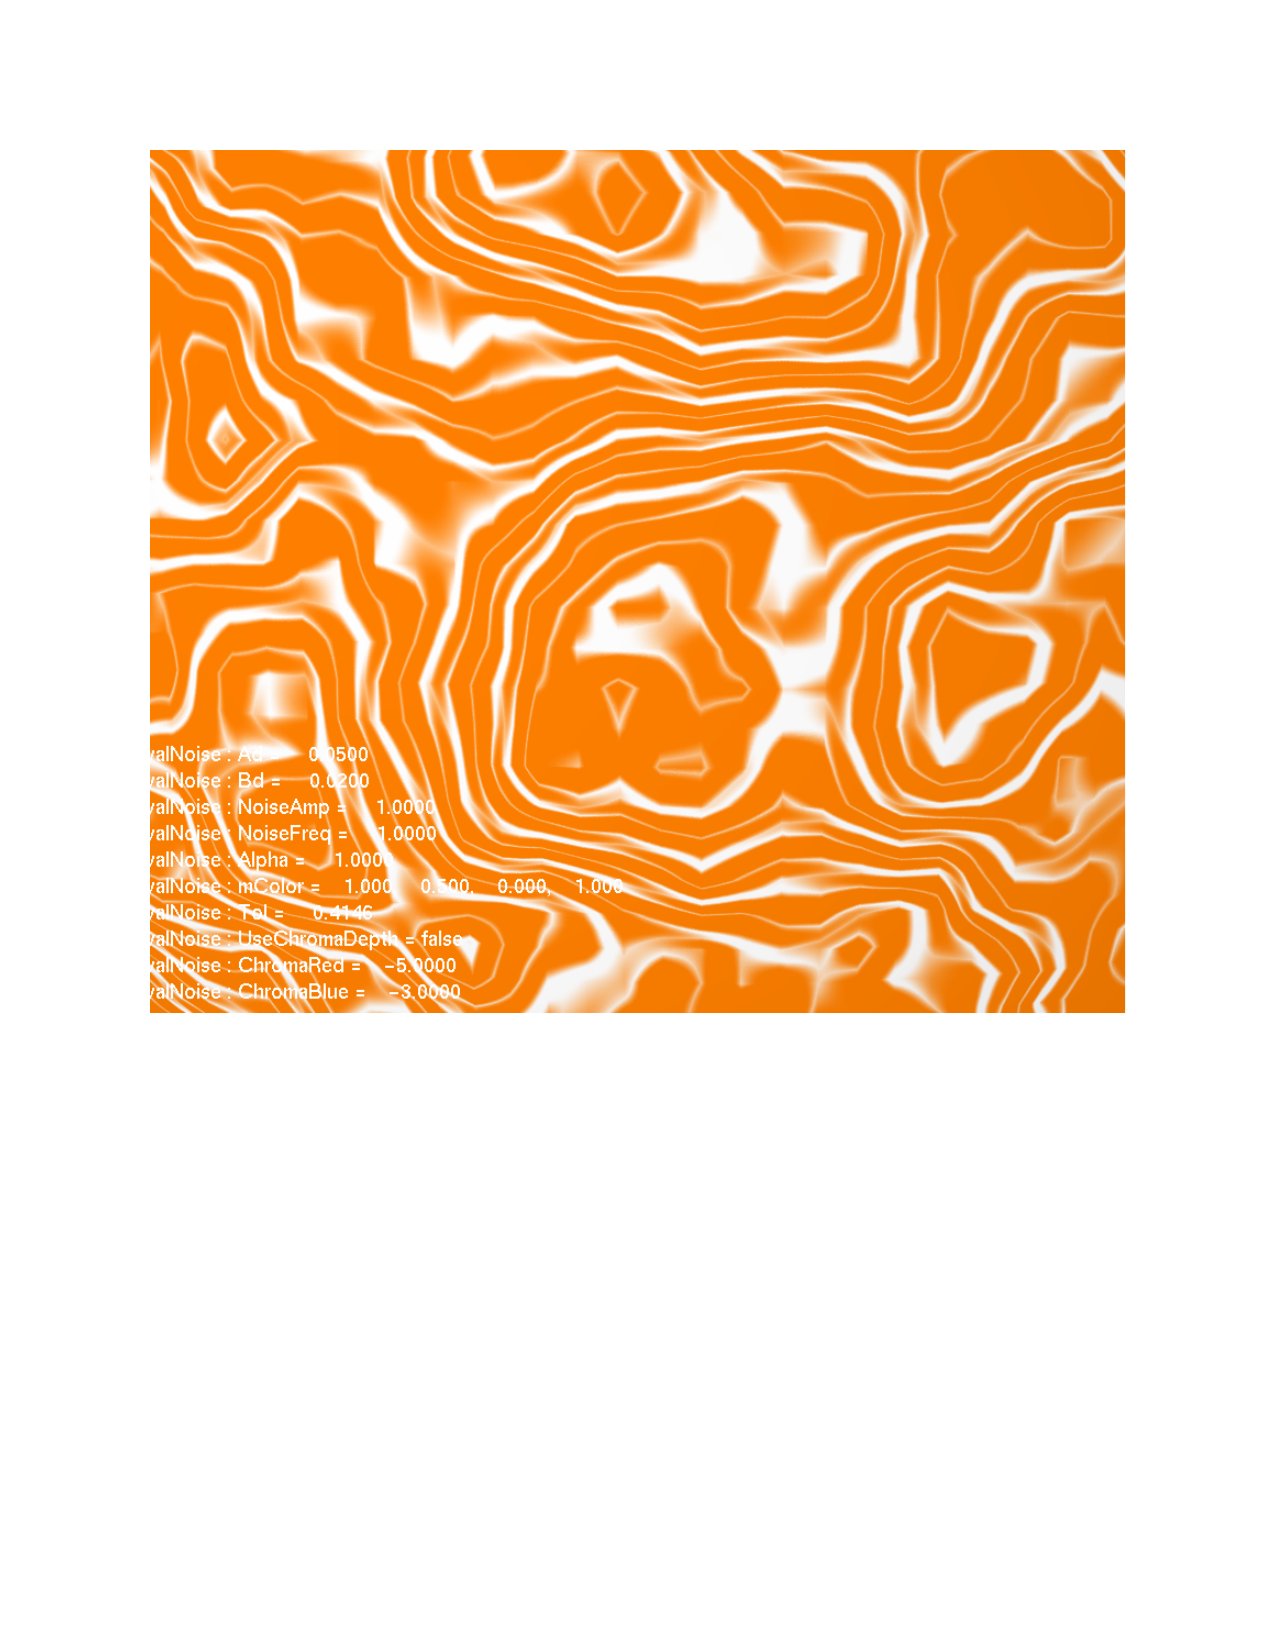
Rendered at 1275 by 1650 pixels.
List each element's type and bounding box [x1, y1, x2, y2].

picture [150, 150, 1125, 1013]
